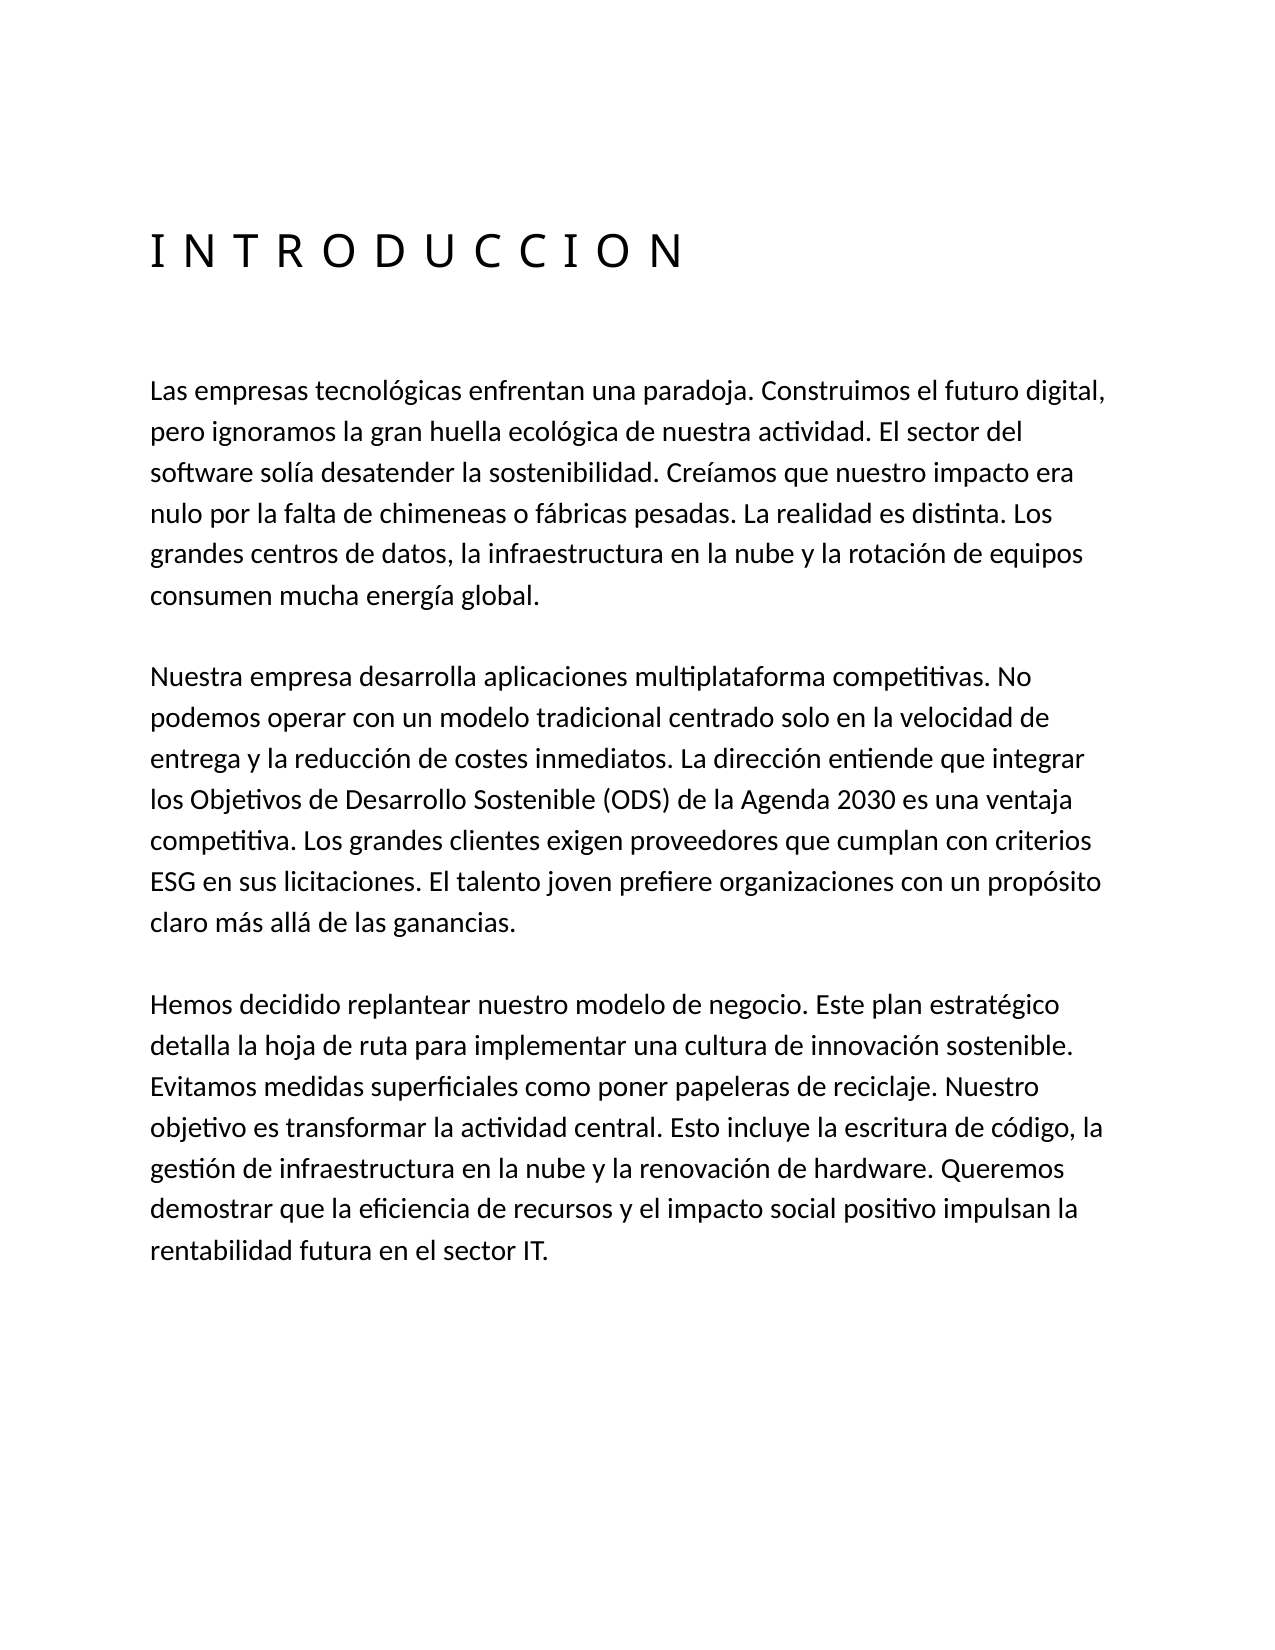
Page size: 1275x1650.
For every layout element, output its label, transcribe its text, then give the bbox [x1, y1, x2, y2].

text Hemos decidido replantear nuestro modelo de negocio. Este plan estratégico detalla la hoja de ruta para implementar una cultura de innovación sostenible. Evitamos medidas superficiales como poner papeleras de reciclaje. Nuestro objetivo es transformar la actividad central. Esto incluye la escritura de código, la gestión de infraestructura en la nube y la renovación de hardware. Queremos demostrar que la eficiencia de recursos y el impacto social positivo impulsan la rentabilidad futura en el sector IT. [150, 986, 1125, 1267]
text Nuestra empresa desarrolla aplicaciones multiplataforma competitivas. No podemos operar con un modelo tradicional centrado solo en la velocidad de entrega y la reducción de costes inmediatos. La dirección entiende que integrar los Objetivos de Desarrollo Sostenible (ODS) de la Agenda 2030 es una ventaja competitiva. Los grandes clientes exigen proveedores que cumplan con criterios ESG en sus licitaciones. El talento joven prefiere organizaciones con un propósito claro más allá de las ganancias. [150, 658, 1125, 940]
text introduccion [150, 218, 1125, 281]
text Las empresas tecnológicas enfrentan una paradoja. Construimos el futuro digital, pero ignoramos la gran huella ecológica de nuestra actividad. El sector del software solía desatender la sostenibilidad. Creíamos que nuestro impacto era nulo por la falta de chimeneas o fábricas pesadas. La realidad es distinta. Los grandes centros de datos, la infraestructura en la nube y la rotación de equipos consumen mucha energía global. [150, 372, 1125, 612]
